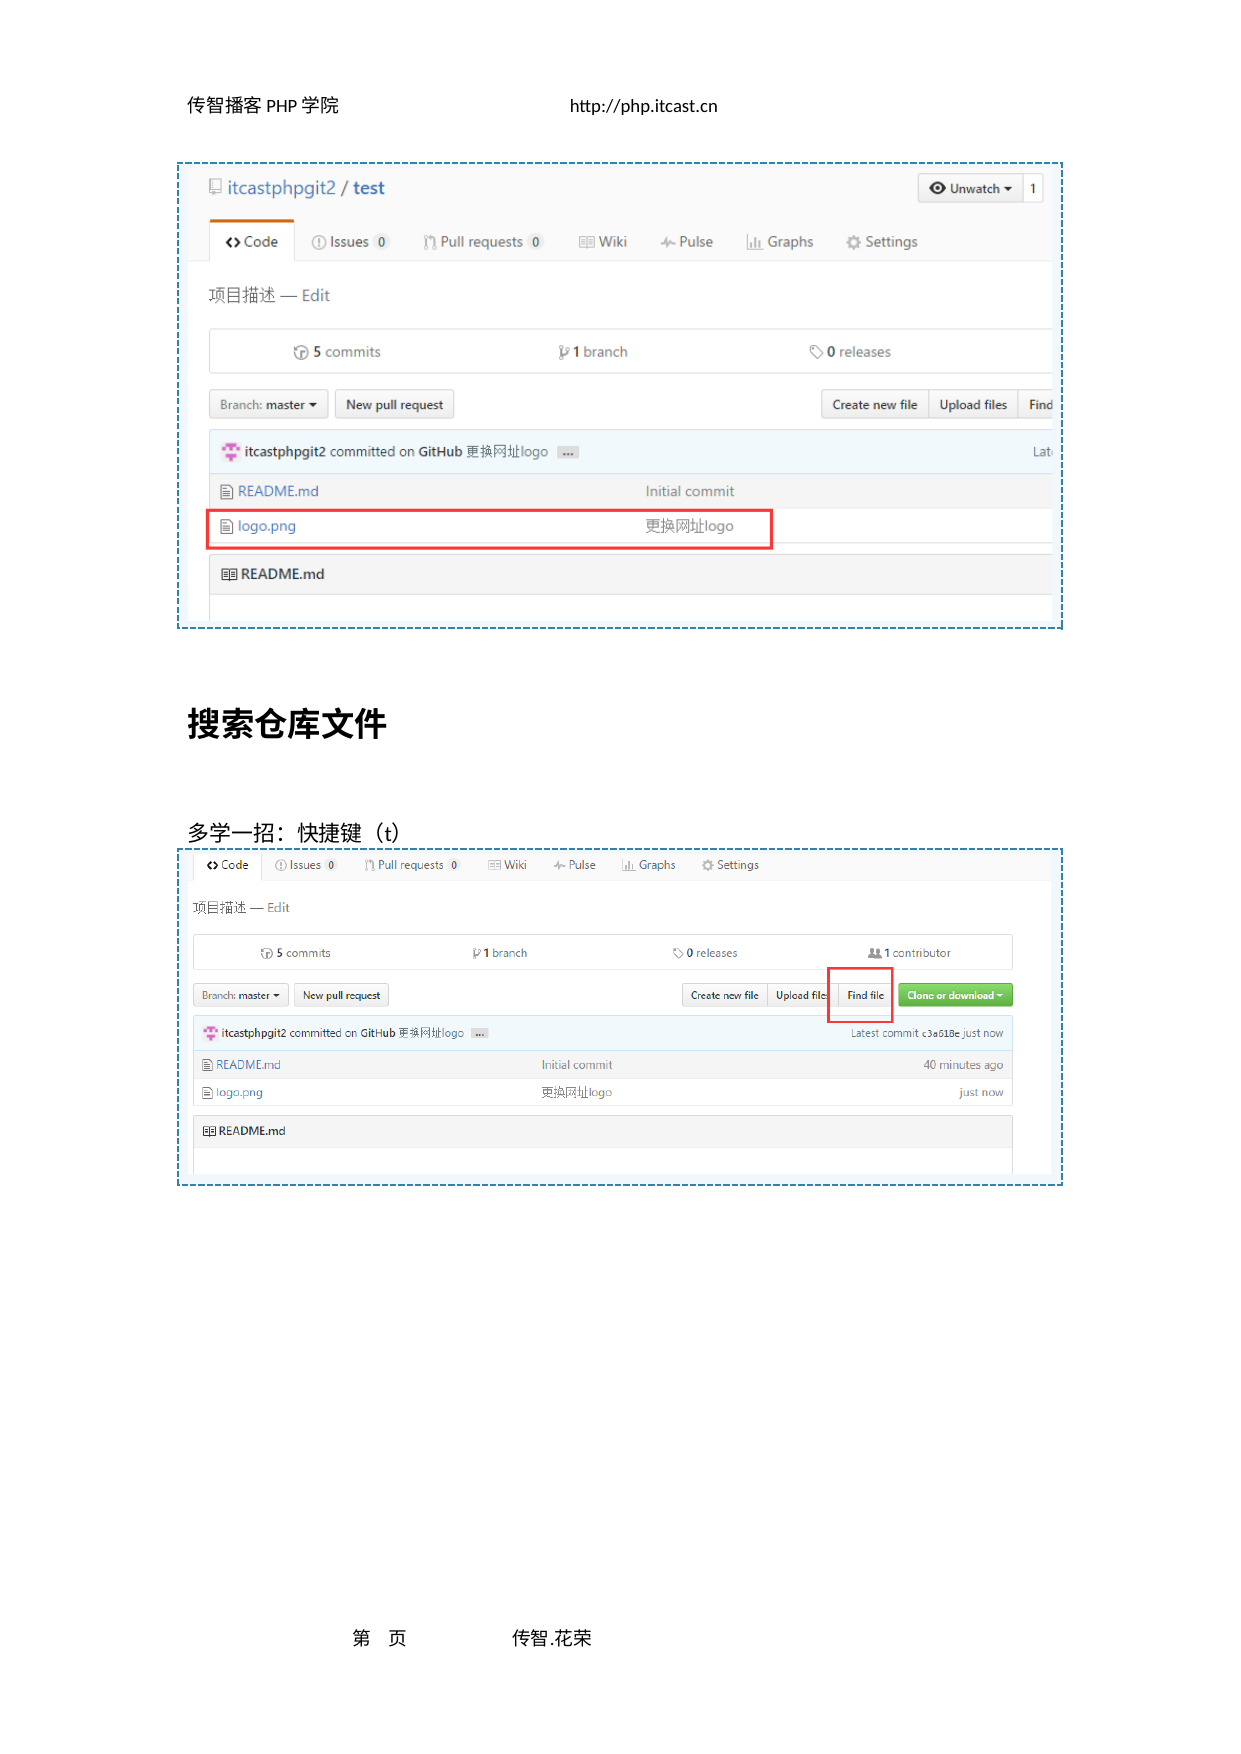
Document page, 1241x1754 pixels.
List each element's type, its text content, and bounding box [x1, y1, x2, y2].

subtitle 搜索仓库文件 [187, 689, 1053, 754]
picture [187, 854, 1052, 1174]
picture [187, 168, 1053, 621]
text 多学一招：快捷键（t） [187, 816, 1053, 848]
